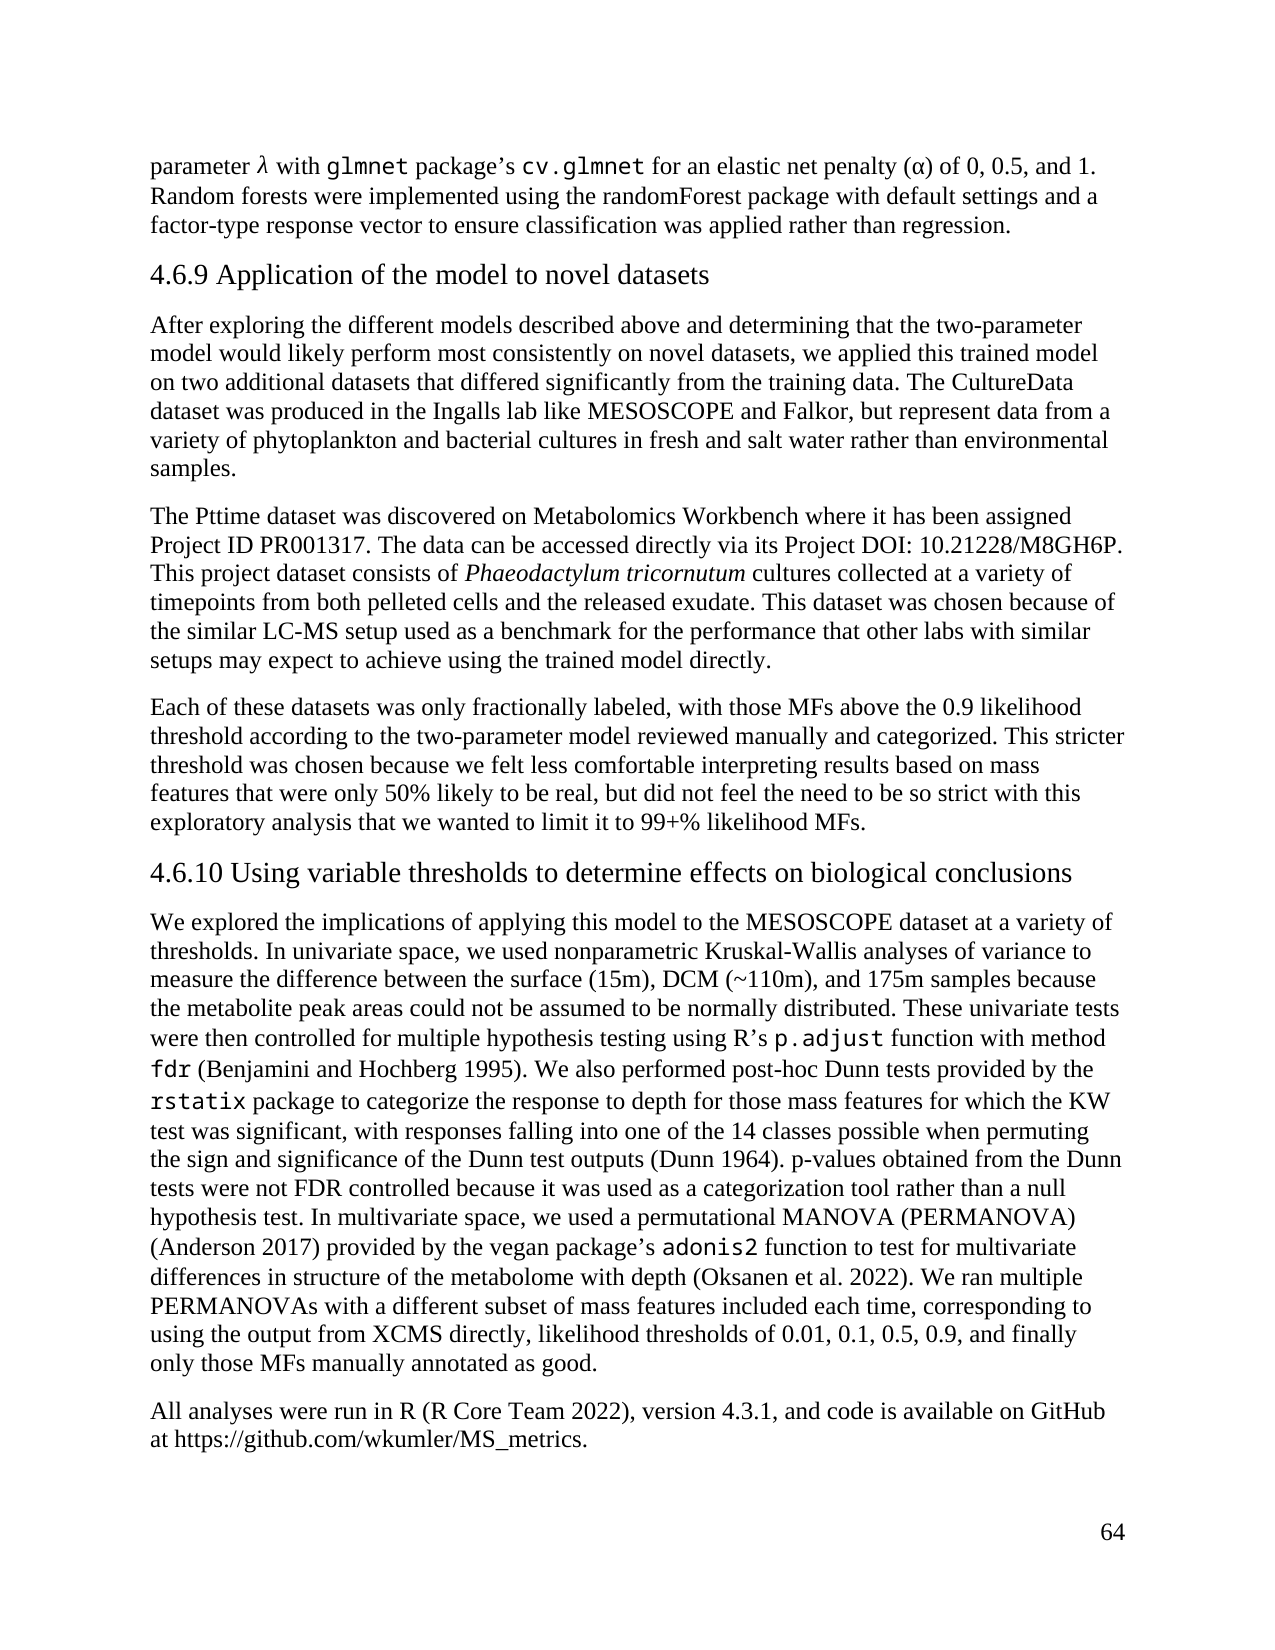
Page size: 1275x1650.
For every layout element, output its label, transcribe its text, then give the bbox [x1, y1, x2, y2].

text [150, 150, 1125, 239]
subtitle 4.6.9 Application of the model to novel datasets [150, 257, 1125, 291]
subtitle 4.6.10 Using variable thresholds to determine effects on biological conclusions [150, 855, 1125, 888]
text All analyses were run in R (R Core Team 2022), version 4.3.1, and code is available on GitHub at https://github.com/wkumler/MS_metrics. [150, 1396, 1125, 1453]
text We explored the implications of applying this model to the MESOSCOPE dataset at a variety of thresholds. In univariate space, we used nonparametric Kruskal-Wallis analyses of variance to measure the difference between the surface (15m), DCM (~110m), and 175m samples because the metabolite peak areas could not be assumed to be normally distributed. These univariate tests were then controlled for multiple hypothesis testing using R’s p.adjust function with method fdr (Benjamini and Hochberg 1995). We also performed post-hoc Dunn tests provided by the rstatix package to categorize the response to depth for those mass features for which the KW test was significant, with responses falling into one of the 14 classes possible when permuting the sign and significance of the Dunn test outputs (Dunn 1964). p-values obtained from the Dunn tests were not FDR controlled because it was used as a categorization tool rather than a null hypothesis test. In multivariate space, we used a permutational MANOVA (PERMANOVA) (Anderson 2017) provided by the vegan package’s adonis2 function to test for multivariate differences in structure of the metabolome with depth (Oksanen et al. 2022). We ran multiple PERMANOVAs with a different subset of mass features included each time, corresponding to using the output from XCMS directly, likelihood thresholds of 0.01, 0.1, 0.5, 0.9, and finally only those MFs manually annotated as good. [150, 907, 1125, 1377]
text After exploring the different models described above and determining that the two-parameter model would likely perform most consistently on novel datasets, we applied this trained model on two additional datasets that differed significantly from the training data. The CultureData dataset was produced in the Ingalls lab like MESOSCOPE and Falkor, but represent data from a variety of phytoplankton and bacterial cultures in fresh and salt water rather than environmental samples. [150, 310, 1125, 482]
text Each of these datasets was only fractionally labeled, with those MFs above the 0.9 likelihood threshold according to the two-parameter model reviewed manually and categorized. This stricter threshold was chosen because we felt less comfortable interpreting results based on mass features that were only 50% likely to be real, but did not feel the need to be so strict with this exploratory analysis that we wanted to limit it to 99+% likelihood MFs. [150, 692, 1125, 836]
text The Pttime dataset was discovered on Metabolomics Workbench where it has been assigned Project ID PR001317. The data can be accessed directly via its Project DOI: 10.21228/M8GH6P. This project dataset consists of Phaeodactylum tricornutum cultures collected at a variety of timepoints from both pelleted cells and the released exudate. This dataset was chosen because of the similar LC-MS setup used as a benchmark for the performance that other labs with similar setups may expect to achieve using the trained model directly. [150, 501, 1125, 673]
